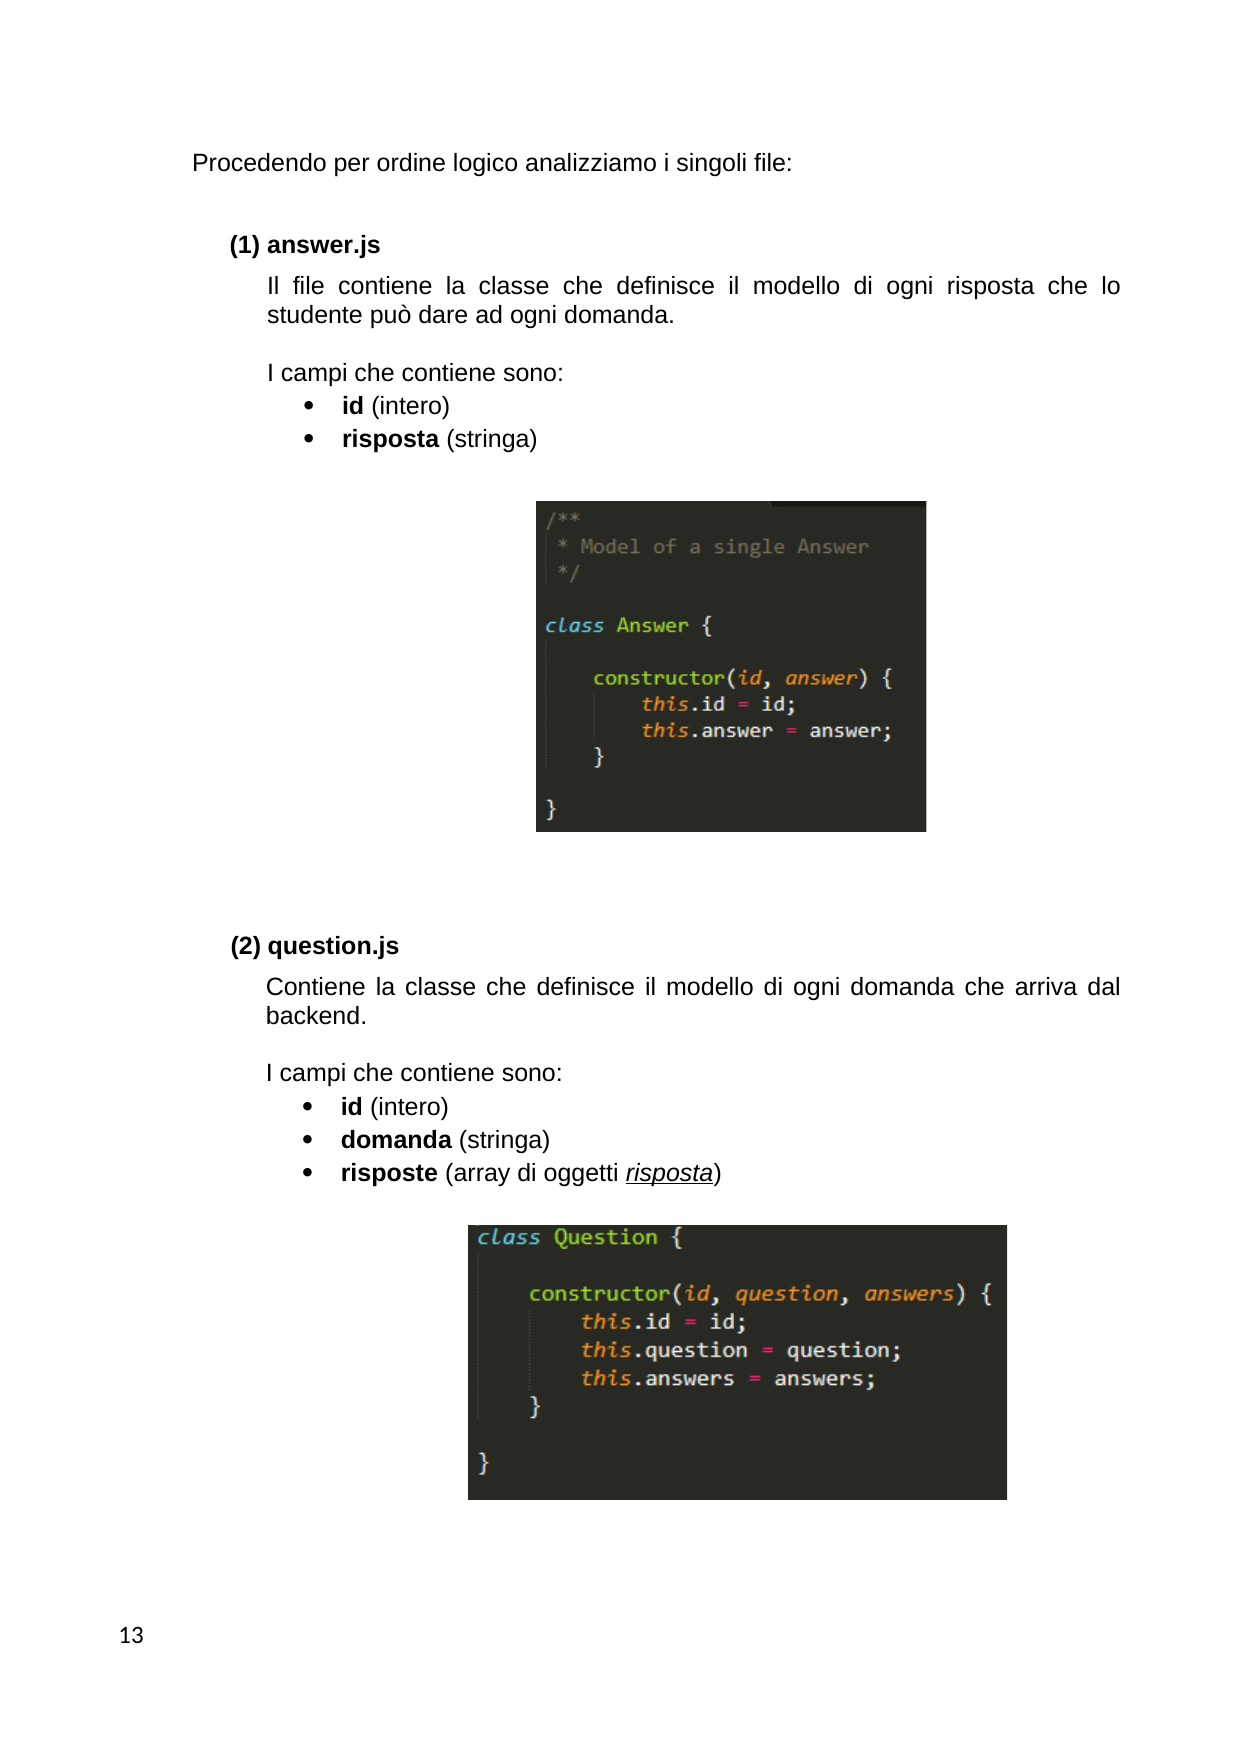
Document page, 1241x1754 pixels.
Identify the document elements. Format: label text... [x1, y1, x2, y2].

list risposte (array di oggetti risposta) [303, 1158, 1122, 1187]
list id (intero) [304, 391, 1122, 419]
list domanda (stringa) [303, 1124, 1122, 1153]
list answer.js [229, 230, 1122, 259]
list risposta (stringa) [304, 424, 1122, 453]
text I campi che contiene sono: [266, 1058, 1122, 1087]
picture [468, 1225, 1008, 1500]
picture [536, 501, 927, 832]
text question.js [230, 931, 1122, 960]
text Procedendo per ordine logico analizziamo i singoli file: [192, 148, 1122, 176]
text Il file contiene la classe che definisce il modello di ogni risposta che lo studente può dare ad ogni domanda. [267, 271, 1122, 329]
text Contiene la classe che definisce il modello di ogni domanda che arriva dal backend. [266, 972, 1122, 1030]
list id (intero) [303, 1091, 1122, 1120]
text I campi che contiene sono: [267, 358, 1122, 386]
